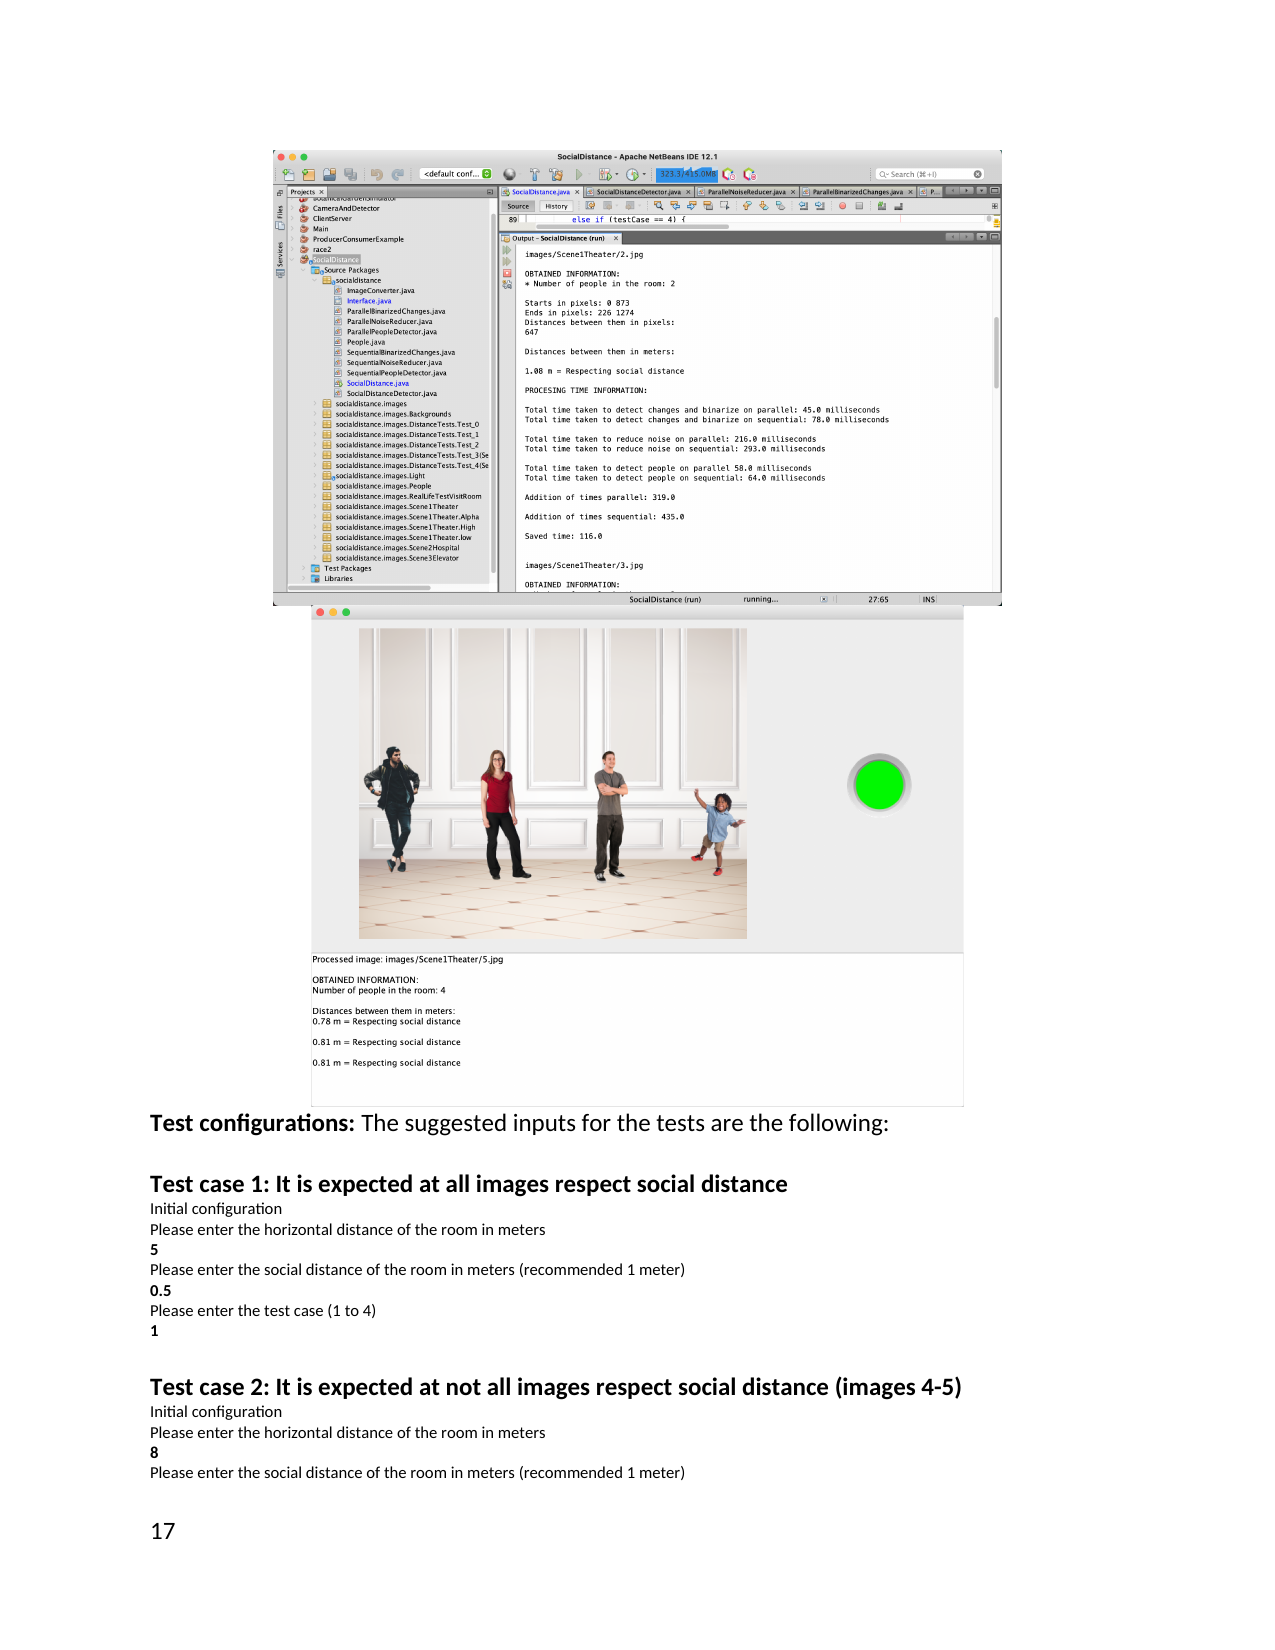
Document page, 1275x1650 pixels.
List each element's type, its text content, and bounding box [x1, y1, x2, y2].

text Please enter the horizontal distance of the room in meters [150, 1219, 1125, 1239]
text Please enter the social distance of the room in meters (recommended 1 meter) [150, 1259, 1125, 1280]
text Please enter the social distance of the room in meters (recommended 1 meter) [150, 1463, 1125, 1483]
text 0.5 [150, 1280, 1125, 1300]
text Test case 1: It is expected at all images respect social distance [150, 1168, 1125, 1198]
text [150, 1422, 1125, 1442]
text Initial configuration [150, 1402, 1125, 1422]
text 8 [150, 1442, 1125, 1463]
picture [273, 150, 1002, 1107]
text 5 [150, 1239, 1125, 1259]
text Please enter the test case (1 to 4) [150, 1300, 1125, 1320]
text Test configurations: The suggested inputs for the tests are the following: [150, 1107, 1125, 1137]
text 1 [150, 1320, 1125, 1341]
text Test case 2: It is expected at not all images respect social distance (images 4-5) [150, 1371, 1125, 1402]
text Initial configuration [150, 1198, 1125, 1219]
